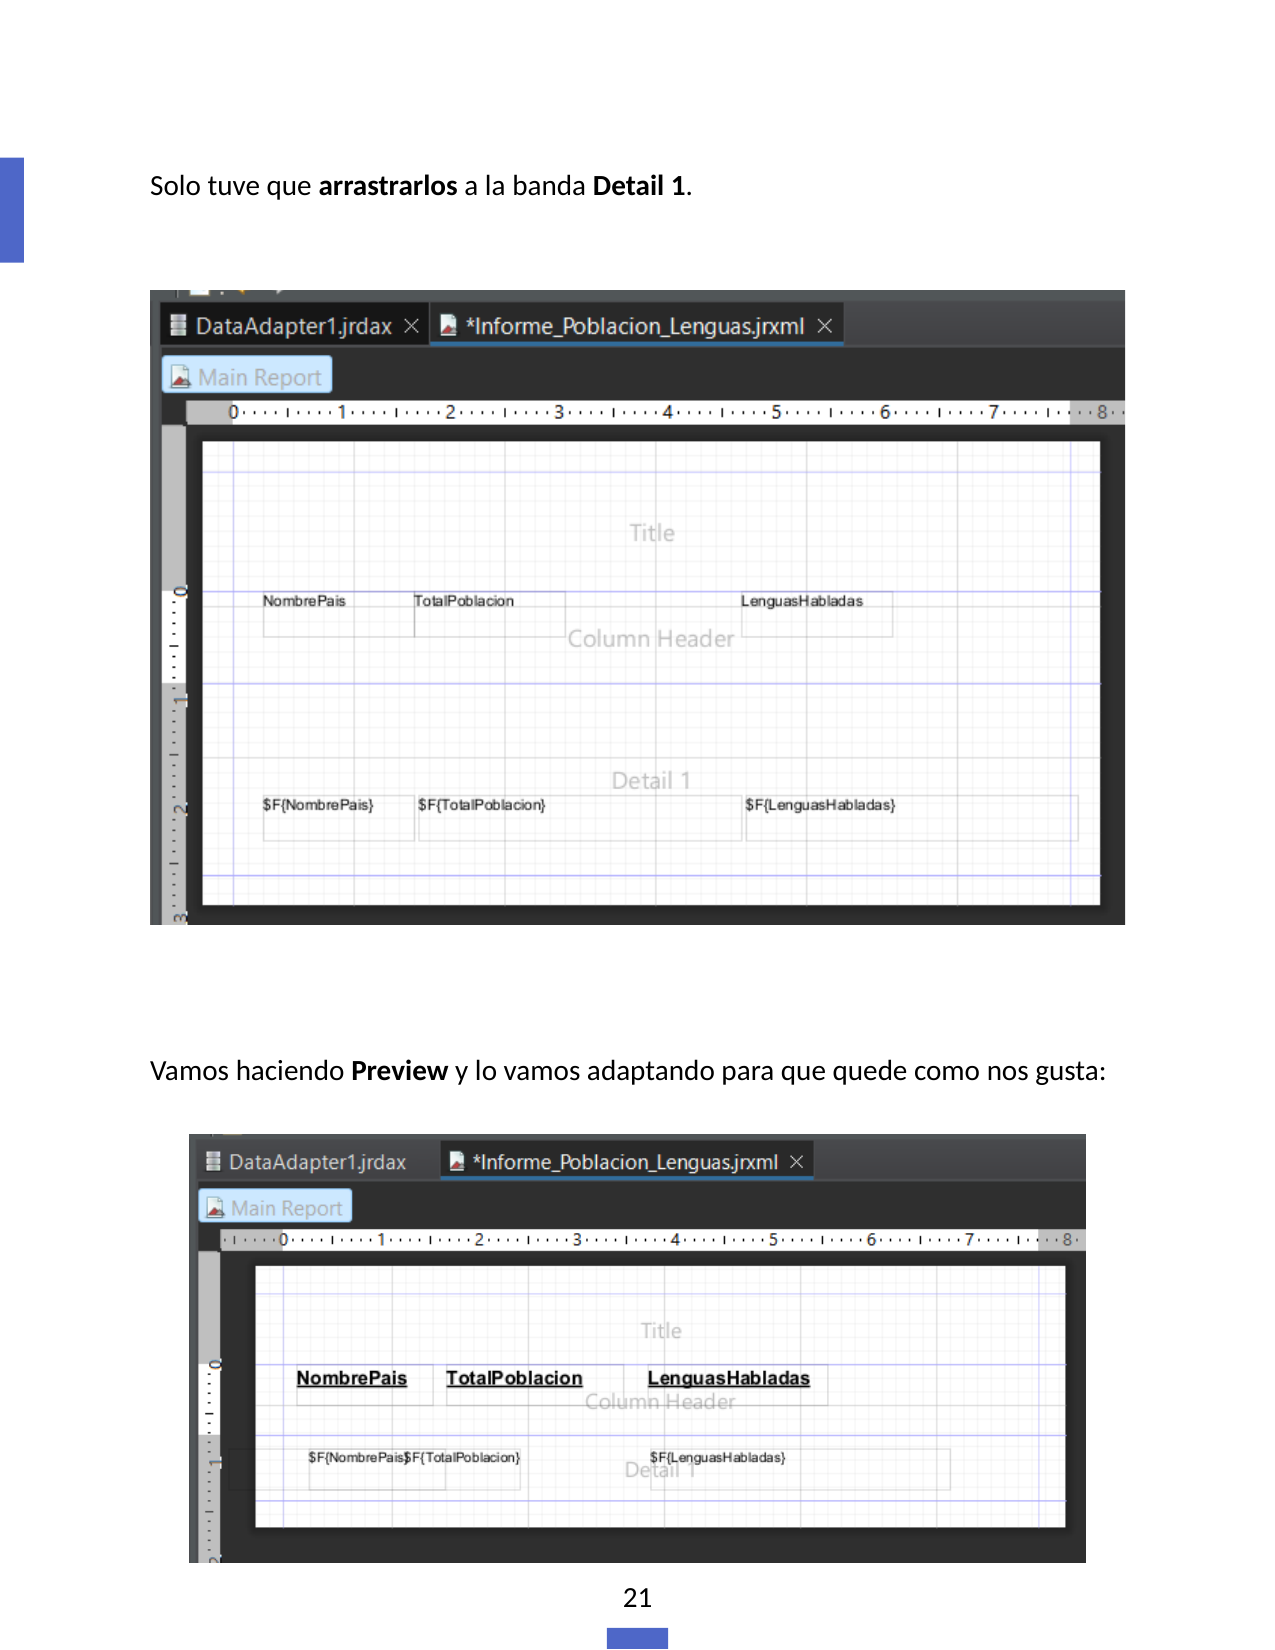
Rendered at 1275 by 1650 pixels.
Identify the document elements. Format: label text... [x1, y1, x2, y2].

picture [150, 290, 1125, 925]
picture [189, 1134, 1086, 1563]
text Solo tuve que arrastrarlos a la banda Detail 1. [150, 167, 1125, 203]
text Vamos haciendo Preview y lo vamos adaptando para que quede como nos gusta: [150, 1052, 1125, 1088]
